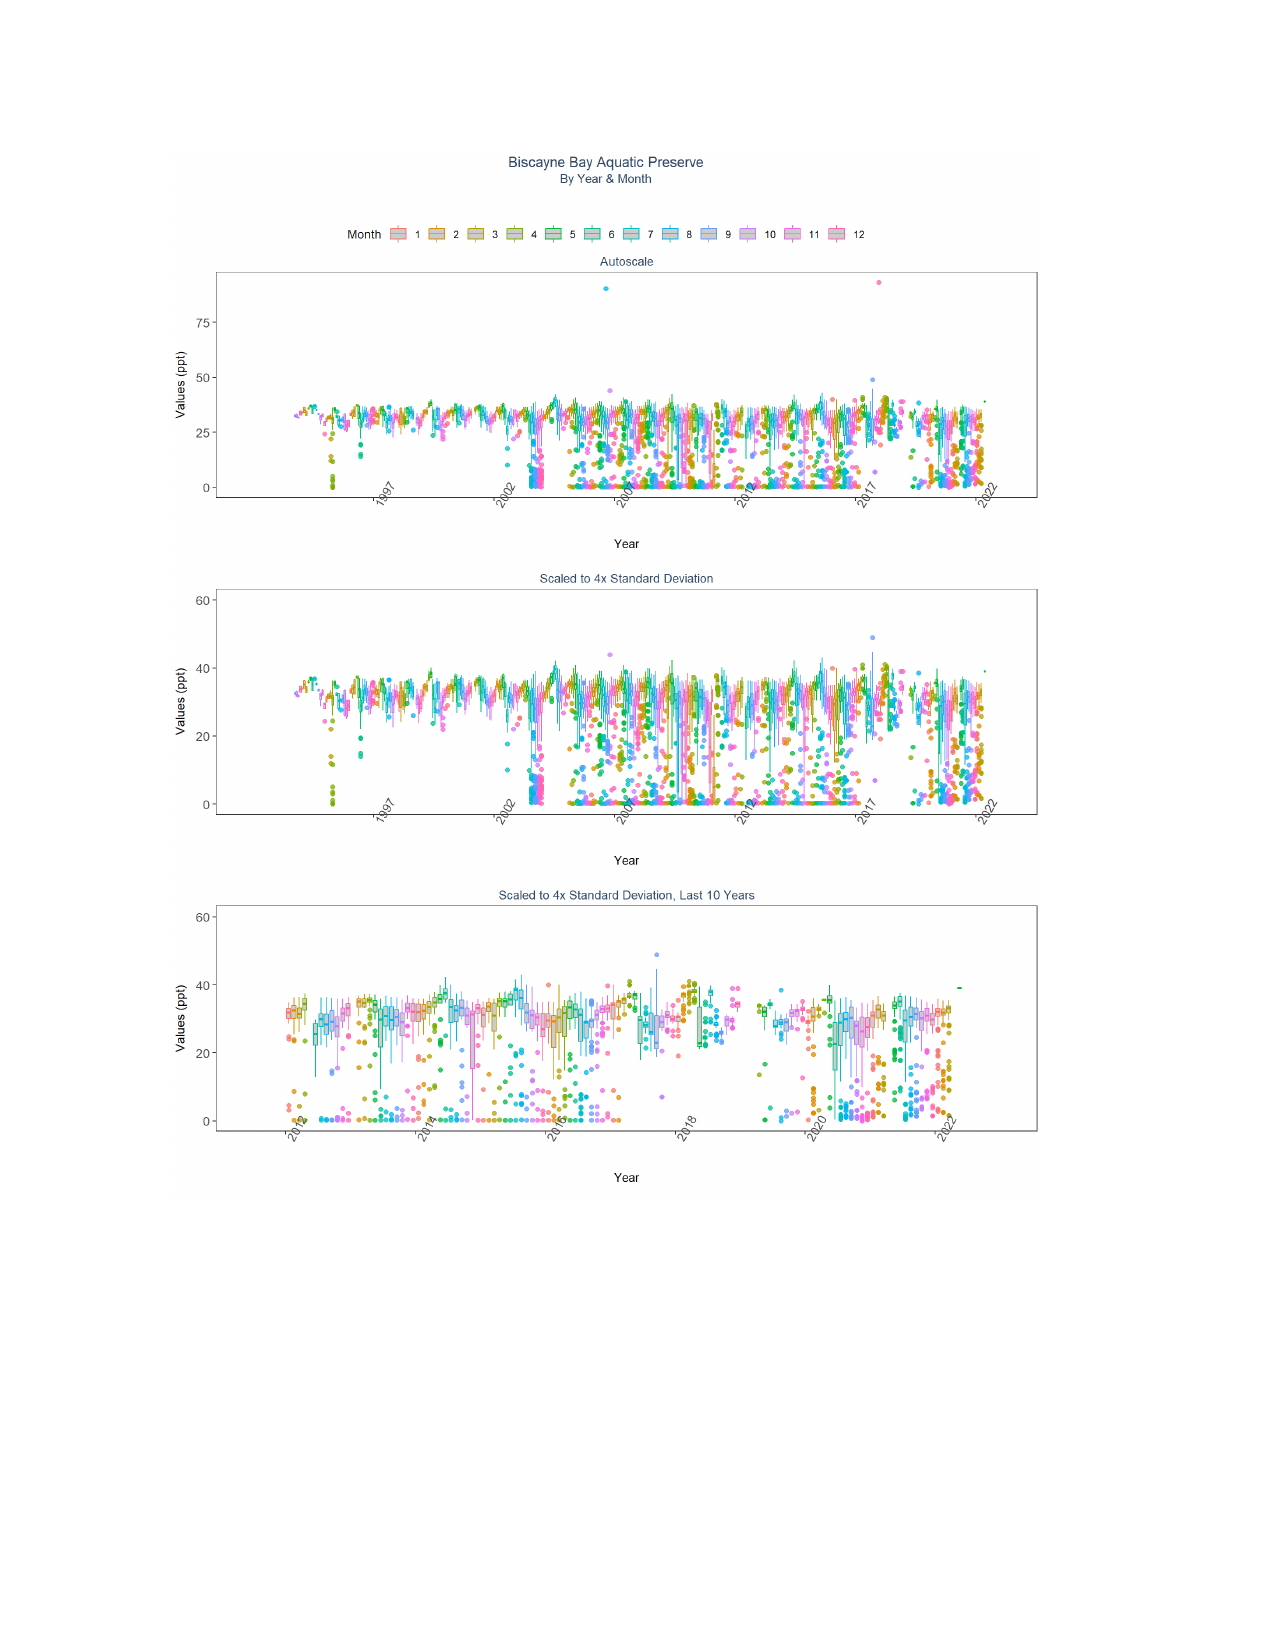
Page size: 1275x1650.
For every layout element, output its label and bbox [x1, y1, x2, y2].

picture [168, 150, 1044, 1200]
